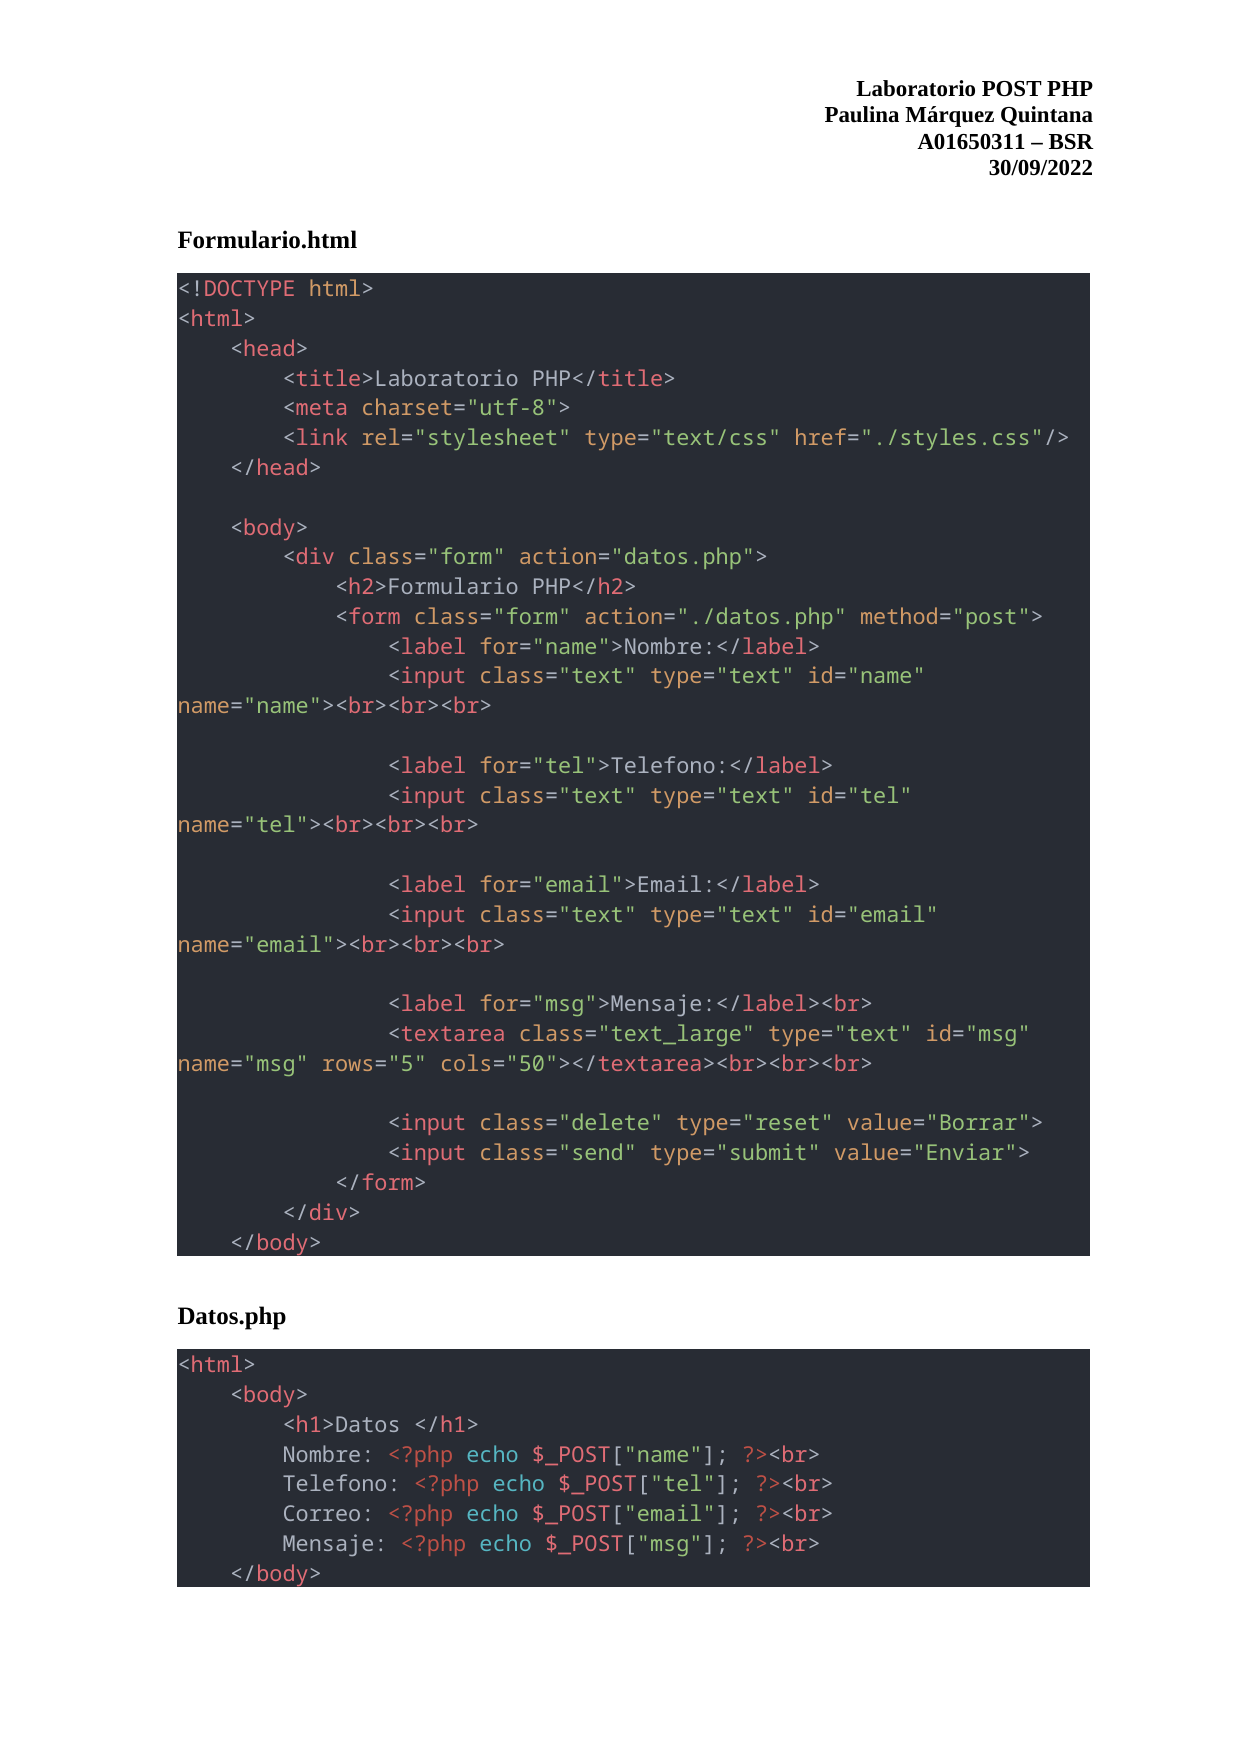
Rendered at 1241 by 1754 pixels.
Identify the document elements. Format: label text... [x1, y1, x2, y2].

text <title>Laboratorio PHP</title> [177, 363, 1090, 392]
text </div> [177, 1197, 1090, 1227]
text <input class="delete" type="reset" value="Borrar"> [177, 1107, 1090, 1137]
text <label for="tel">Telefono:</label> [177, 750, 1090, 780]
text <input class="send" type="submit" value="Enviar"> [177, 1137, 1090, 1167]
text <body> [177, 512, 1090, 541]
text <textarea class="text_large" type="text" id="msg" name="msg" rows="5" cols="50"></textarea><br><br><br> [177, 1018, 1090, 1078]
text <label for="name">Nombre:</label> [177, 631, 1090, 661]
text Telefono: <?php echo $_POST["tel"]; ?><br> [177, 1468, 1090, 1498]
text <div class="form" action="datos.php"> [177, 541, 1090, 571]
text Nombre: <?php echo $_POST["name"]; ?><br> [177, 1438, 1090, 1468]
text Correo: <?php echo $_POST["email"]; ?><br> [177, 1498, 1090, 1528]
text </body> [177, 1558, 1090, 1587]
text <meta charset="utf-8"> [177, 392, 1090, 422]
text <!DOCTYPE html> [177, 273, 1090, 303]
text <h1>Datos </h1> [177, 1409, 1090, 1438]
text <html> [177, 303, 1090, 333]
text <label for="email">Email:</label> [177, 869, 1090, 899]
text </form> [177, 1167, 1090, 1197]
text </head> [177, 452, 1090, 482]
text <body> [177, 1379, 1090, 1409]
text </body> [177, 1227, 1090, 1256]
text <label for="msg">Mensaje:</label><br> [177, 988, 1090, 1018]
text <link rel="stylesheet" type="text/css" href="./styles.css"/> [177, 422, 1090, 452]
subtitle Datos.php [177, 1301, 1090, 1330]
text <head> [177, 333, 1090, 363]
text <html> [177, 1349, 1090, 1379]
text <input class="text" type="text" id="email" name="email"><br><br><br> [177, 899, 1090, 958]
subtitle Formulario.html [177, 226, 1090, 254]
text Mensaje: <?php echo $_POST["msg"]; ?><br> [177, 1528, 1090, 1558]
text <h2>Formulario PHP</h2> [177, 571, 1090, 601]
text <form class="form" action="./datos.php" method="post"> [177, 601, 1090, 631]
text <input class="text" type="text" id="name" name="name"><br><br><br> [177, 661, 1090, 720]
text <input class="text" type="text" id="tel" name="tel"><br><br><br> [177, 780, 1090, 839]
